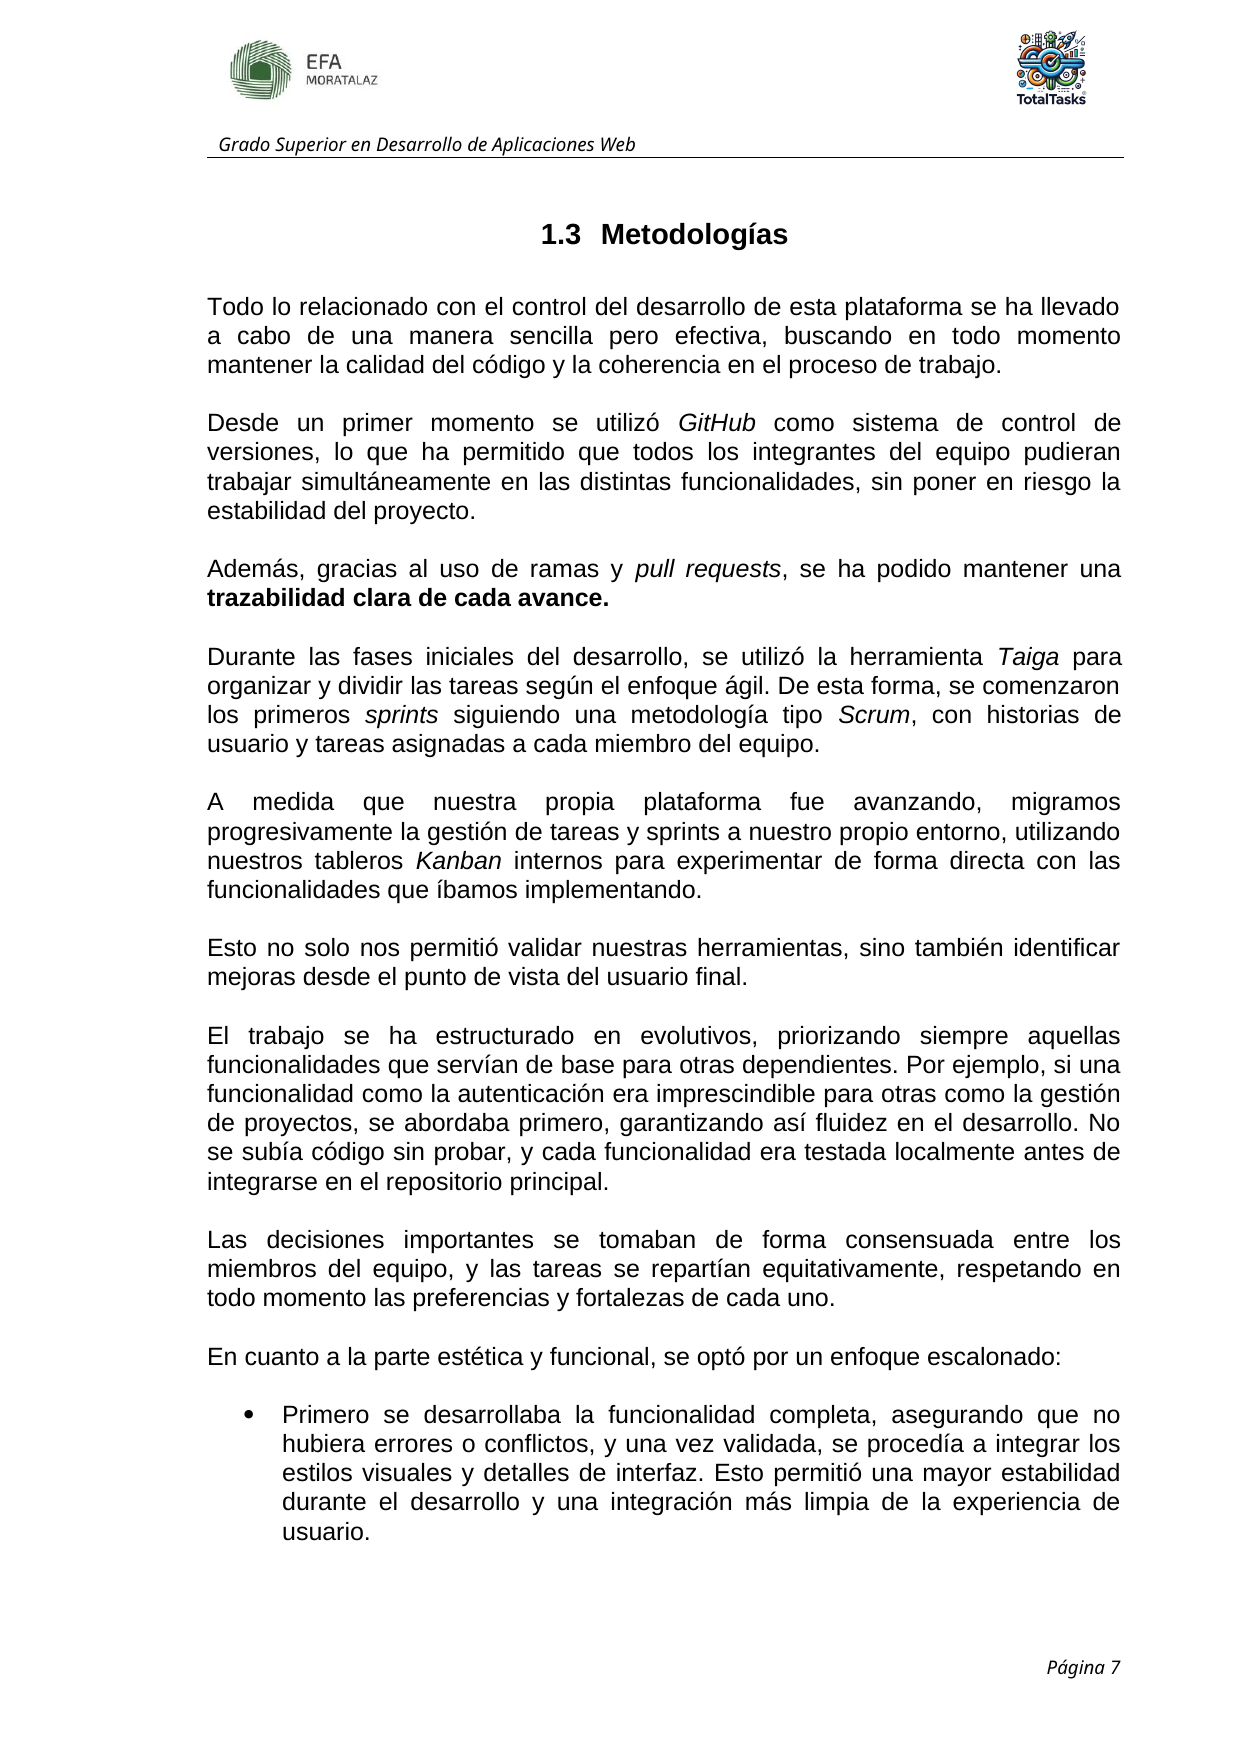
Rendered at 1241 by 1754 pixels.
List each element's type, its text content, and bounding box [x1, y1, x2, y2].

text Todo lo relacionado con el control del desarrollo de esta plataforma se ha llevado a cabo de una manera sencilla pero efectiva, buscando en todo momento mantener la calidad del código y la coherencia en el proceso de trabajo. [207, 292, 1122, 379]
picture [206, 21, 410, 117]
text Además, gracias al uso de ramas y pull requests, se ha podido mantener una trazabilidad clara de cada avance. [207, 554, 1122, 612]
text A medida que nuestra propia plataforma fue avanzando, migramos progresivamente la gestión de tareas y sprints a nuestro propio entorno, utilizando nuestros tableros Kanban internos para experimentar de forma directa con las funcionalidades que íbamos implementando. [207, 787, 1122, 904]
picture [1000, 18, 1103, 120]
text Desde un primer momento se utilizó GitHub como sistema de control de versiones, lo que ha permitido que todos los integrantes del equipo pudieran trabajar simultáneamente en las distintas funcionalidades, sin poner en riesgo la estabilidad del proyecto. [207, 408, 1122, 525]
list Primero se desarrollaba la funcionalidad completa, asegurando que no hubiera errores o conflictos, y una vez validada, se procedía a integrar los estilos visuales y detalles de interfaz. Esto permitió una mayor estabilidad durante el desarrollo y una integración más limpia de la experiencia de usuario. [244, 1400, 1122, 1546]
text En cuanto a la parte estética y funcional, se optó por un enfoque escalonado: [207, 1342, 1122, 1371]
text Durante las fases iniciales del desarrollo, se utilizó la herramienta Taiga para organizar y dividir las tareas según el enfoque ágil. De esta forma, se comenzaron los primeros sprints siguiendo una metodología tipo Scrum, con historias de usuario y tareas asignadas a cada miembro del equipo. [207, 642, 1122, 758]
text Esto no solo nos permitió validar nuestras herramientas, sino también identificar mejoras desde el punto de vista del usuario final. [207, 933, 1122, 992]
text Las decisiones importantes se tomaban de forma consensuada entre los miembros del equipo, y las tareas se repartían equitativamente, respetando en todo momento las preferencias y fortalezas de cada uno. [207, 1225, 1122, 1312]
subtitle Metodologías [207, 221, 1122, 250]
text El trabajo se ha estructurado en evolutivos, priorizando siempre aquellas funcionalidades que servían de base para otras dependientes. Por ejemplo, si una funcionalidad como la autenticación era imprescindible para otras como la gestión de proyectos, se abordaba primero, garantizando así fluidez en el desarrollo. No se subía código sin probar, y cada funcionalidad era testada localmente antes de integrarse en el repositorio principal. [207, 1021, 1122, 1196]
